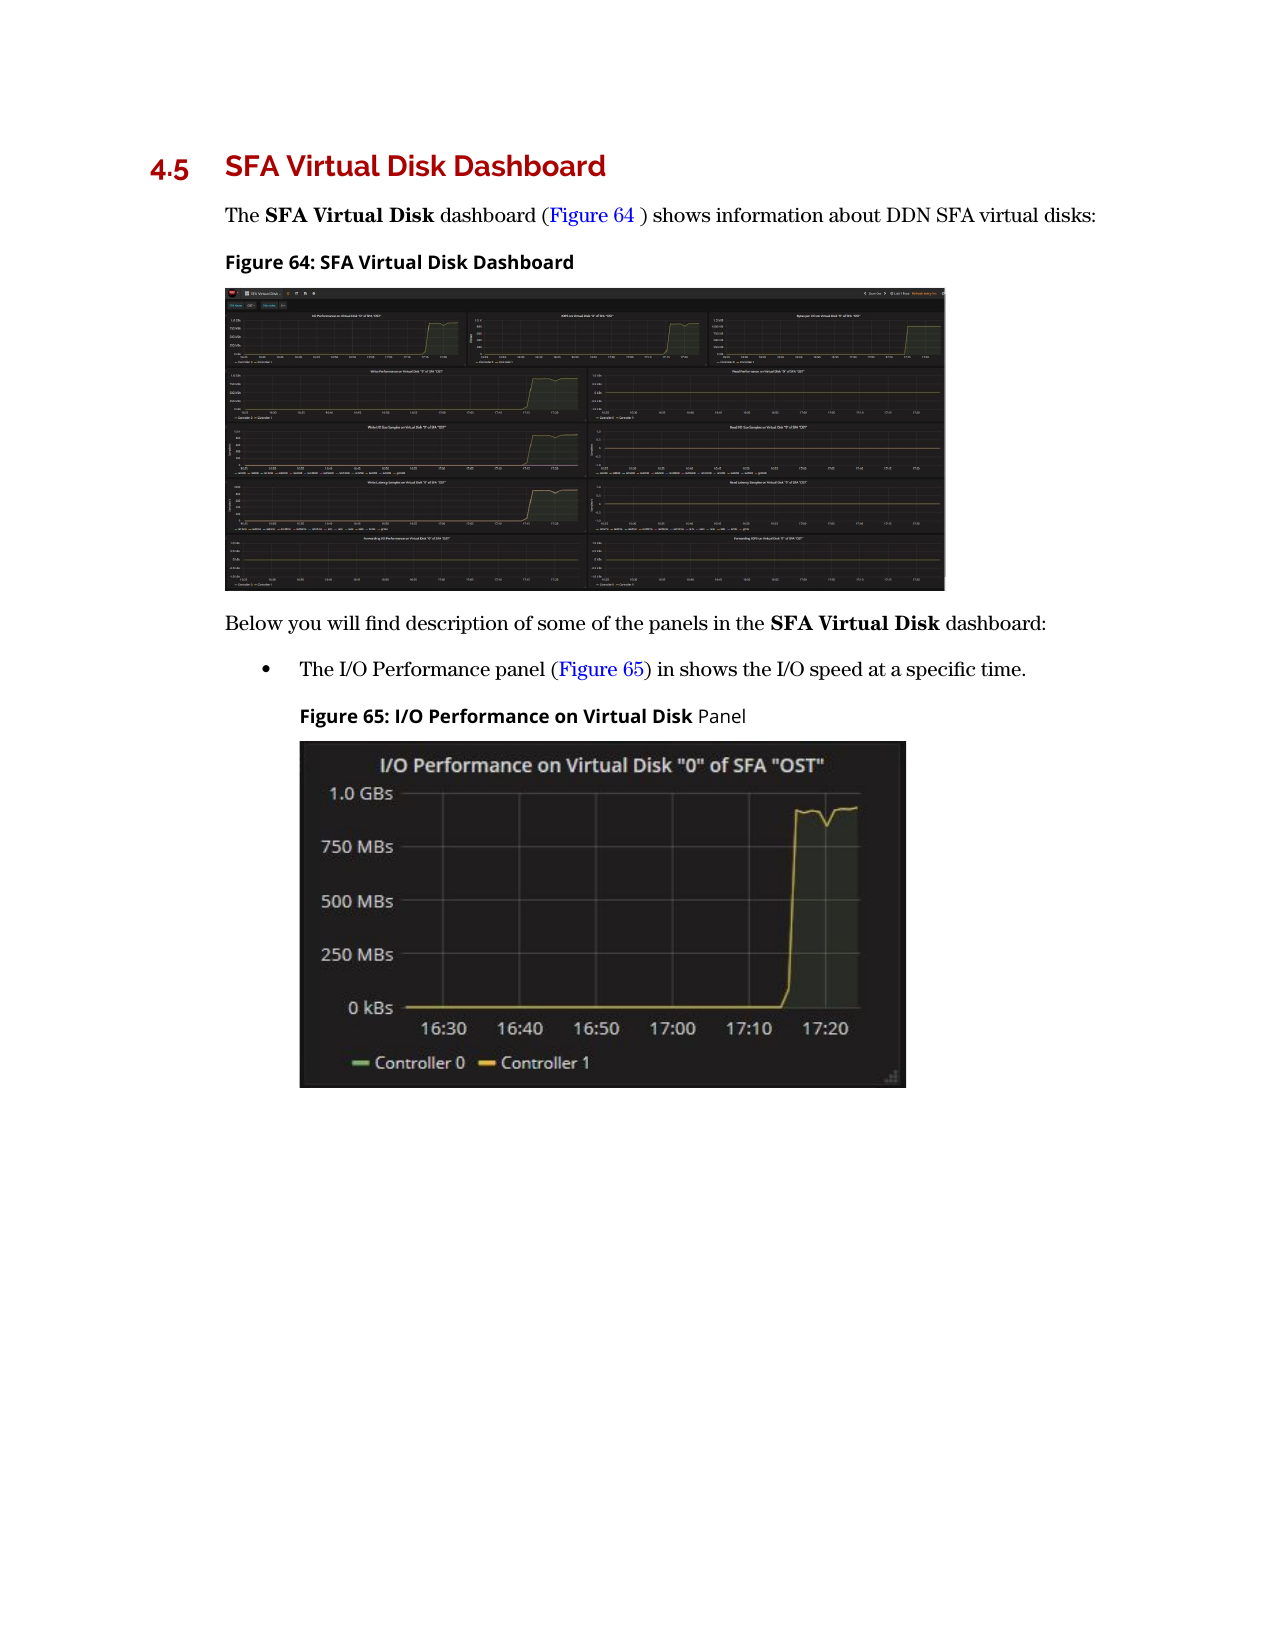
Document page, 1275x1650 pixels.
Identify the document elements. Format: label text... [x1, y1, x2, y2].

picture [299, 741, 907, 1088]
text Below you will find description of some of the panels in the SFA Virtual Disk dashboard: [225, 612, 1125, 637]
picture [225, 287, 946, 591]
text The SFA Virtual Disk dashboard (Figure 64 ) shows information about DDN SFA virtual disks: [225, 204, 1125, 229]
subtitle SFA Virtual Disk Dashboard [150, 150, 1125, 183]
list The I/O Performance panel (Figure 65) in shows the I/O speed at a specific time. [262, 658, 1125, 683]
